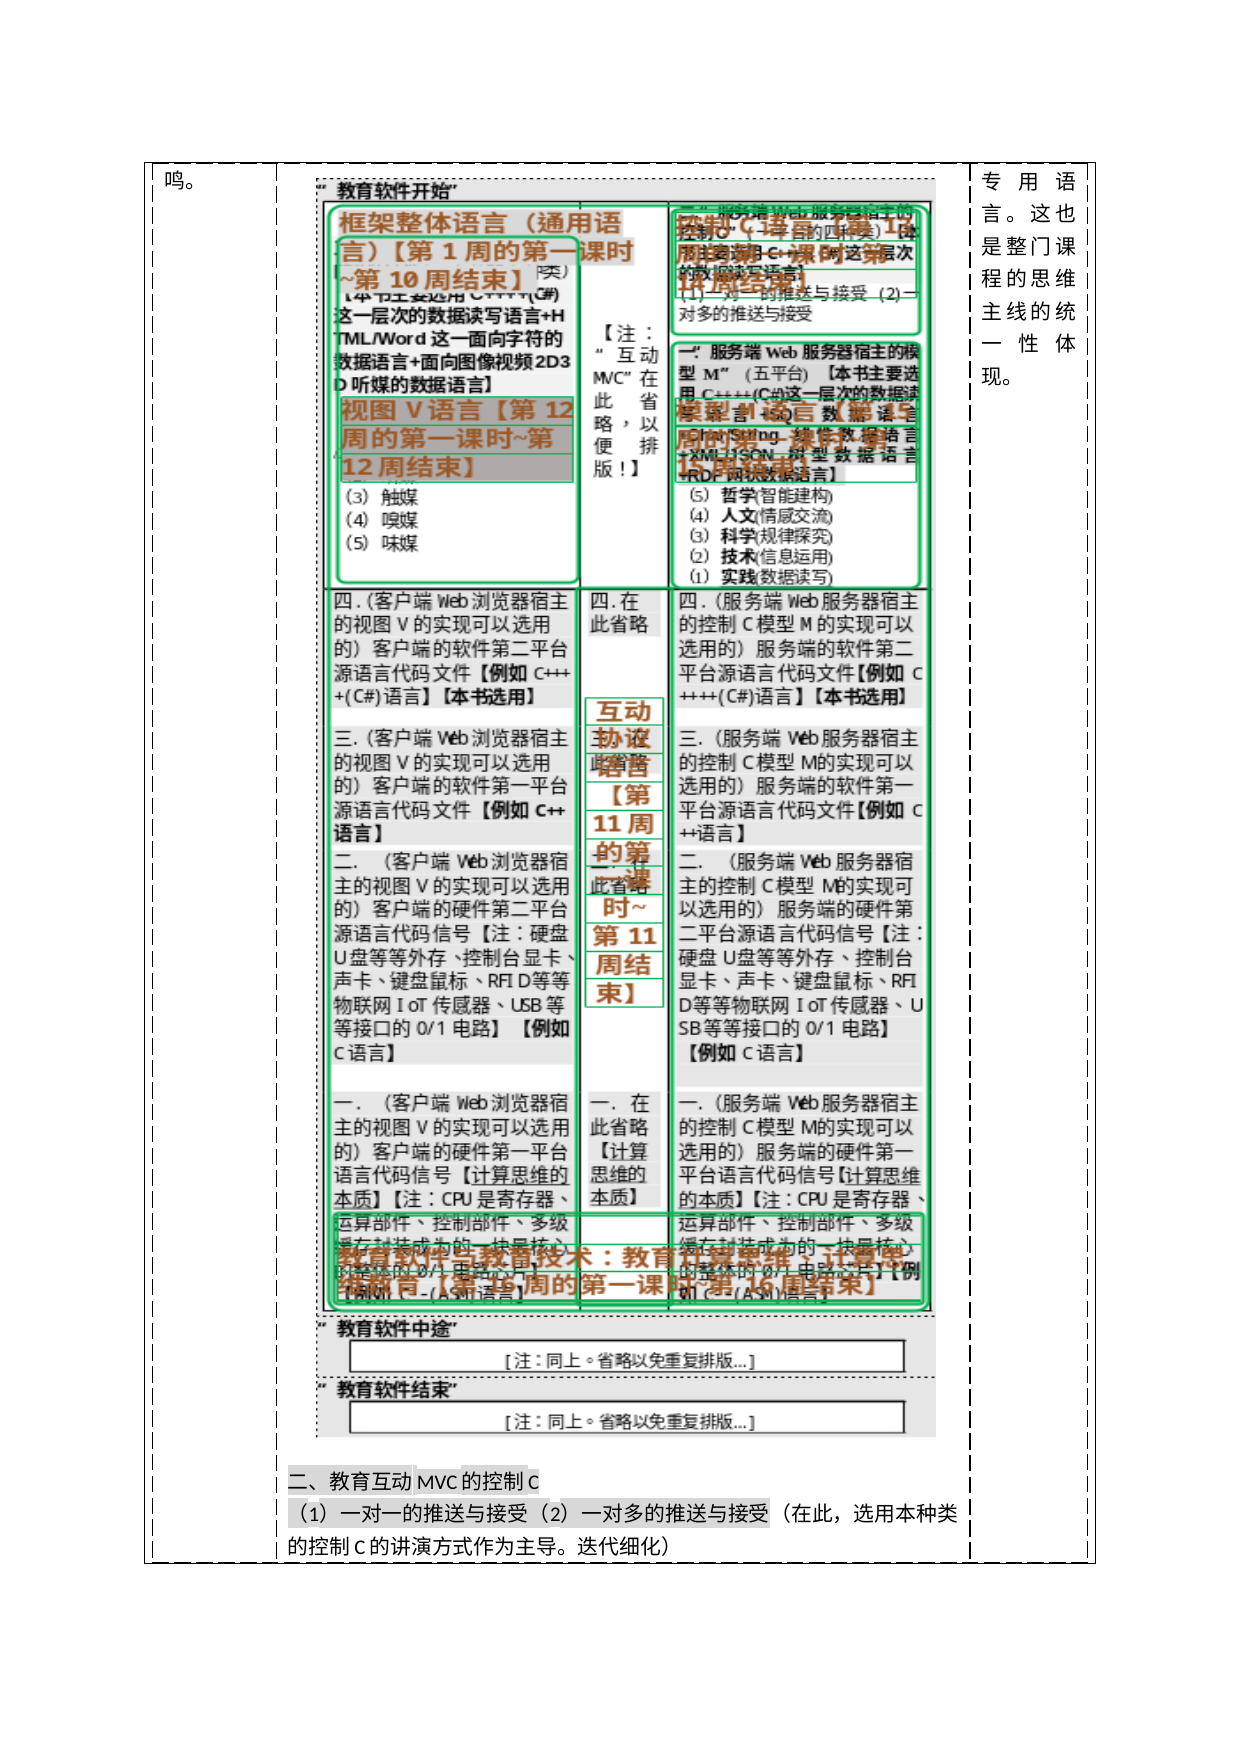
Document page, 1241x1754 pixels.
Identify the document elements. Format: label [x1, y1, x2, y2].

table_cell [145, 163, 1095, 1563]
